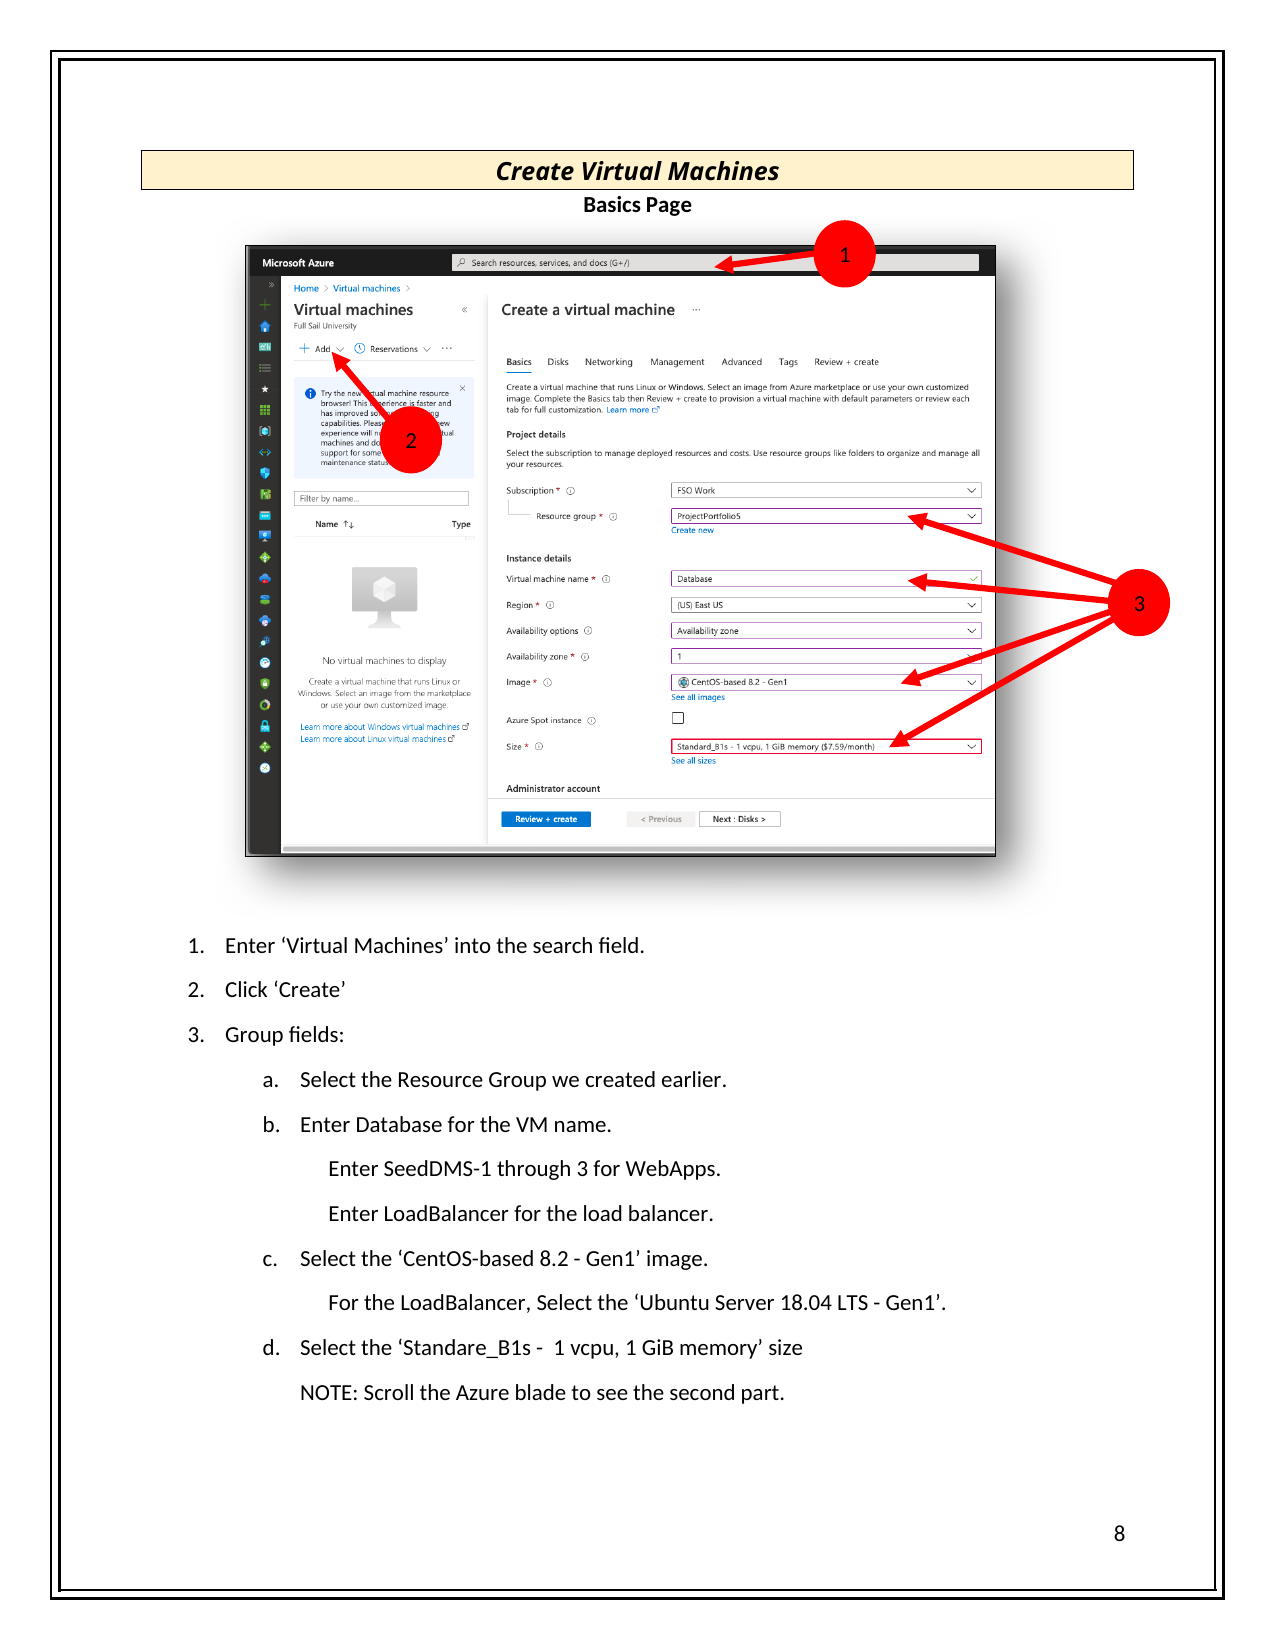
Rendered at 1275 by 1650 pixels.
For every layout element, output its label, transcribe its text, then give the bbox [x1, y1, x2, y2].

list Enter LoadBalancer for the load balancer. [328, 1199, 1125, 1227]
list Select the ‘Standare_B1s - 1 vcpu, 1 GiB memory’ size [262, 1333, 1125, 1361]
list Enter Database for the VM name. [262, 1110, 1125, 1138]
list NOTE: Scroll the Azure blade to see the second part. [300, 1378, 1125, 1406]
list For the LoadBalancer, Select the ‘Ubuntu Server 18.04 LTS - Gen1’. [328, 1288, 1125, 1316]
list Select the ‘CentOS-based 8.2 - Gen1’ image. [262, 1244, 1125, 1272]
subtitle Create Virtual Machines [142, 151, 1133, 189]
list Enter ‘Virtual Machines’ into the search field. [187, 931, 1125, 959]
list Click ‘Create’ [187, 976, 1125, 1004]
list Enter SeedDMS-1 through 3 for WebApps. [328, 1154, 1125, 1182]
list Select the Resource Group we created earlier. [262, 1065, 1125, 1093]
list Group fields: [187, 1020, 1125, 1048]
picture [246, 246, 995, 856]
